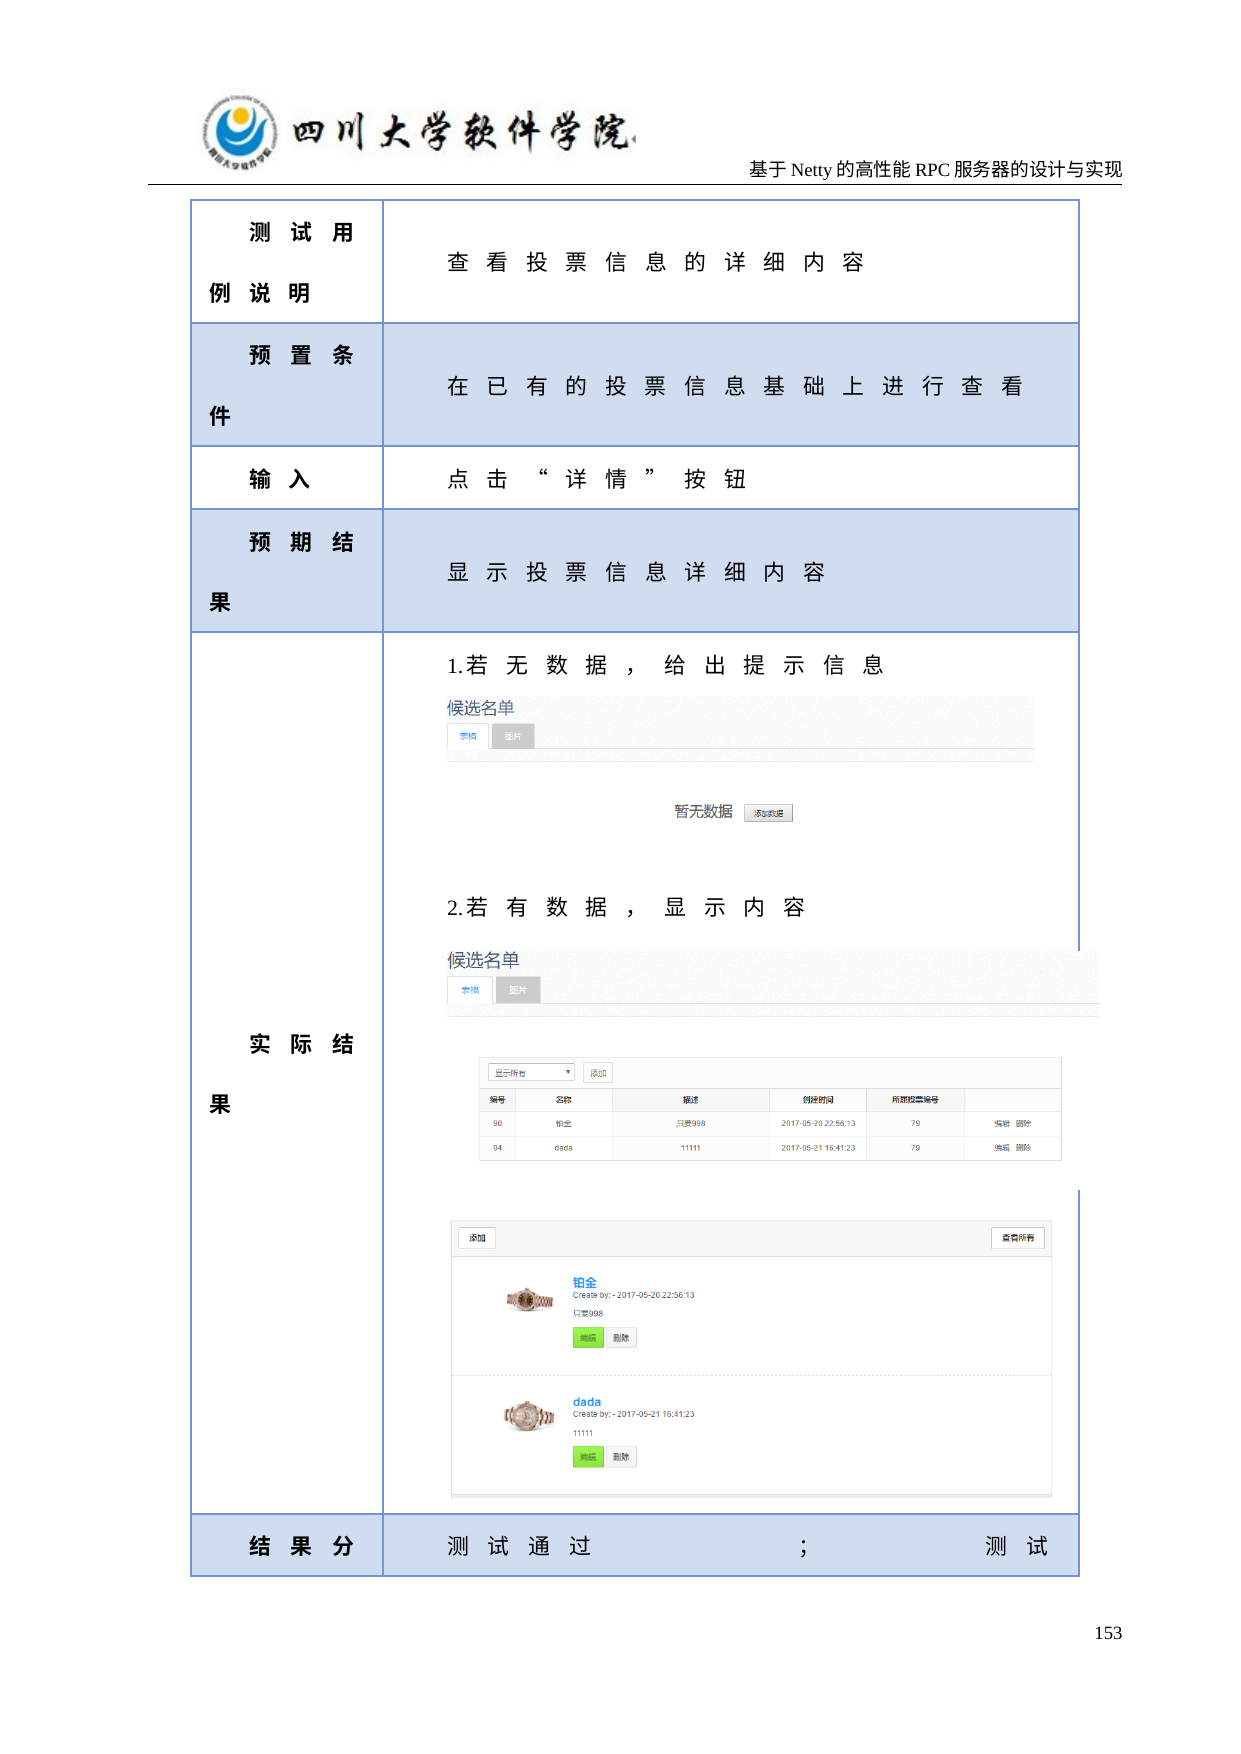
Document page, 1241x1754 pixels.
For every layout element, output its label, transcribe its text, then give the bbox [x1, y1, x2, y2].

picture [446, 1219, 1052, 1498]
table_cell 输入 [192, 447, 382, 508]
picture [446, 696, 1035, 869]
table_cell 1.若无数据，给出提示信息 2.若有数据，显示内容 [384, 633, 1078, 1512]
table_cell 在已有的投票信息基础上进行查看 [384, 324, 1078, 445]
picture [197, 88, 639, 177]
table_cell 结果分析 [192, 1515, 382, 1575]
table_cell 查看投票信息的详细内容 [384, 201, 1078, 322]
table_cell 预期结果 [192, 510, 382, 631]
table_cell 显示投票信息详细内容 [384, 510, 1078, 631]
table_cell 测试通过 ； 测试未通过 [384, 1515, 1078, 1575]
table_cell 预置条件 [192, 324, 382, 445]
table_cell 点击“详情”按钮 [384, 447, 1078, 508]
table_cell 测试用例说明 [192, 201, 382, 322]
picture [446, 951, 1100, 1190]
table_cell 实际结果 [192, 633, 382, 1512]
